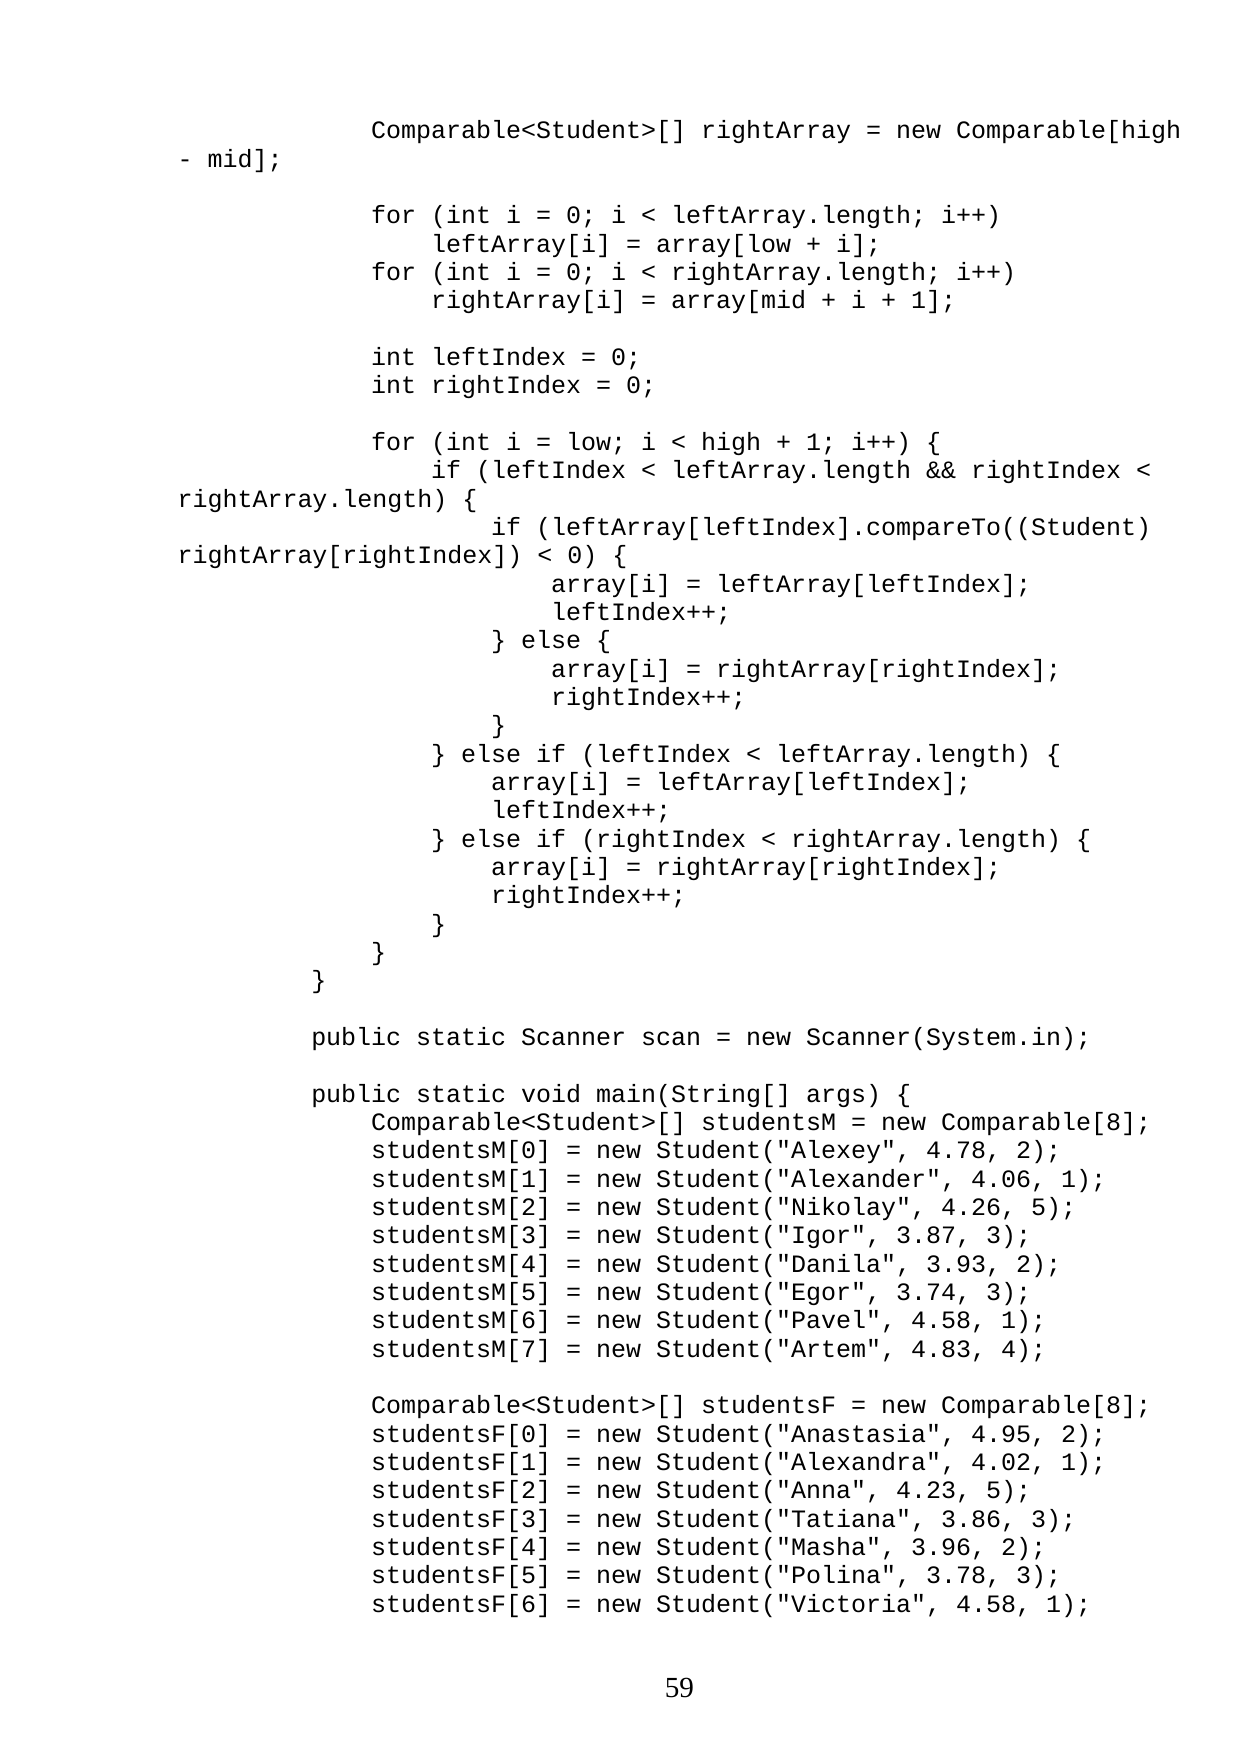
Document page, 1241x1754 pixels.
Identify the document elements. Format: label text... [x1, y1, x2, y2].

text } else if (leftIndex < leftArray.length) { [177, 741, 1181, 770]
text rightIndex++; [177, 883, 1181, 911]
text } else { [177, 628, 1181, 656]
text } [177, 713, 1181, 741]
text public static Scanner scan = new Scanner(System.in); [177, 1025, 1181, 1053]
text } else if (rightIndex < rightArray.length) { [177, 826, 1181, 855]
text studentsF[6] = new Student("Victoria", 4.58, 1); [177, 1591, 1181, 1620]
text leftIndex++; [177, 600, 1181, 628]
text Comparable<Student>[] studentsF = new Comparable[8]; [177, 1393, 1181, 1421]
text studentsM[5] = new Student("Egor", 3.74, 3); [177, 1280, 1181, 1308]
text studentsF[1] = new Student("Alexandra", 4.02, 1); [177, 1450, 1181, 1478]
text for (int i = 0; i < leftArray.length; i++) [177, 203, 1181, 231]
text } [177, 940, 1181, 968]
text leftArray[i] = array[low + i]; [177, 231, 1181, 260]
text public static void main(String[] args) { [177, 1081, 1181, 1110]
text studentsF[5] = new Student("Polina", 3.78, 3); [177, 1563, 1181, 1591]
text studentsM[1] = new Student("Alexander", 4.06, 1); [177, 1166, 1181, 1195]
text studentsM[7] = new Student("Artem", 4.83, 4); [177, 1336, 1181, 1365]
text studentsM[2] = new Student("Nikolay", 4.26, 5); [177, 1195, 1181, 1223]
text studentsM[0] = new Student("Alexey", 4.78, 2); [177, 1138, 1181, 1166]
text int rightIndex = 0; [177, 373, 1181, 401]
text leftIndex++; [177, 798, 1181, 826]
text rightArray[i] = array[mid + i + 1]; [177, 288, 1181, 316]
text array[i] = leftArray[leftIndex]; [177, 571, 1181, 600]
text } [177, 911, 1181, 940]
text studentsM[6] = new Student("Pavel", 4.58, 1); [177, 1308, 1181, 1336]
text studentsF[3] = new Student("Tatiana", 3.86, 3); [177, 1506, 1181, 1535]
text Comparable<Student>[] studentsM = new Comparable[8]; [177, 1110, 1181, 1138]
text studentsF[0] = new Student("Anastasia", 4.95, 2); [177, 1421, 1181, 1450]
text for (int i = low; i < high + 1; i++) { [177, 430, 1181, 458]
text array[i] = rightArray[rightIndex]; [177, 855, 1181, 883]
text if (leftArray[leftIndex].compareTo((Student) rightArray[rightIndex]) < 0) { [177, 515, 1181, 571]
text studentsF[4] = new Student("Masha", 3.96, 2); [177, 1535, 1181, 1563]
text array[i] = leftArray[leftIndex]; [177, 770, 1181, 798]
text array[i] = rightArray[rightIndex]; [177, 656, 1181, 685]
text int leftIndex = 0; [177, 345, 1181, 373]
text rightIndex++; [177, 685, 1181, 713]
text for (int i = 0; i < rightArray.length; i++) [177, 260, 1181, 288]
text studentsM[4] = new Student("Danila", 3.93, 2); [177, 1251, 1181, 1280]
text studentsM[3] = new Student("Igor", 3.87, 3); [177, 1223, 1181, 1251]
text if (leftIndex < leftArray.length && rightIndex < rightArray.length) { [177, 458, 1181, 515]
text studentsF[2] = new Student("Anna", 4.23, 5); [177, 1478, 1181, 1506]
text Comparable<Student>[] rightArray = new Comparable[high - mid]; [177, 118, 1181, 175]
text } [177, 968, 1181, 996]
